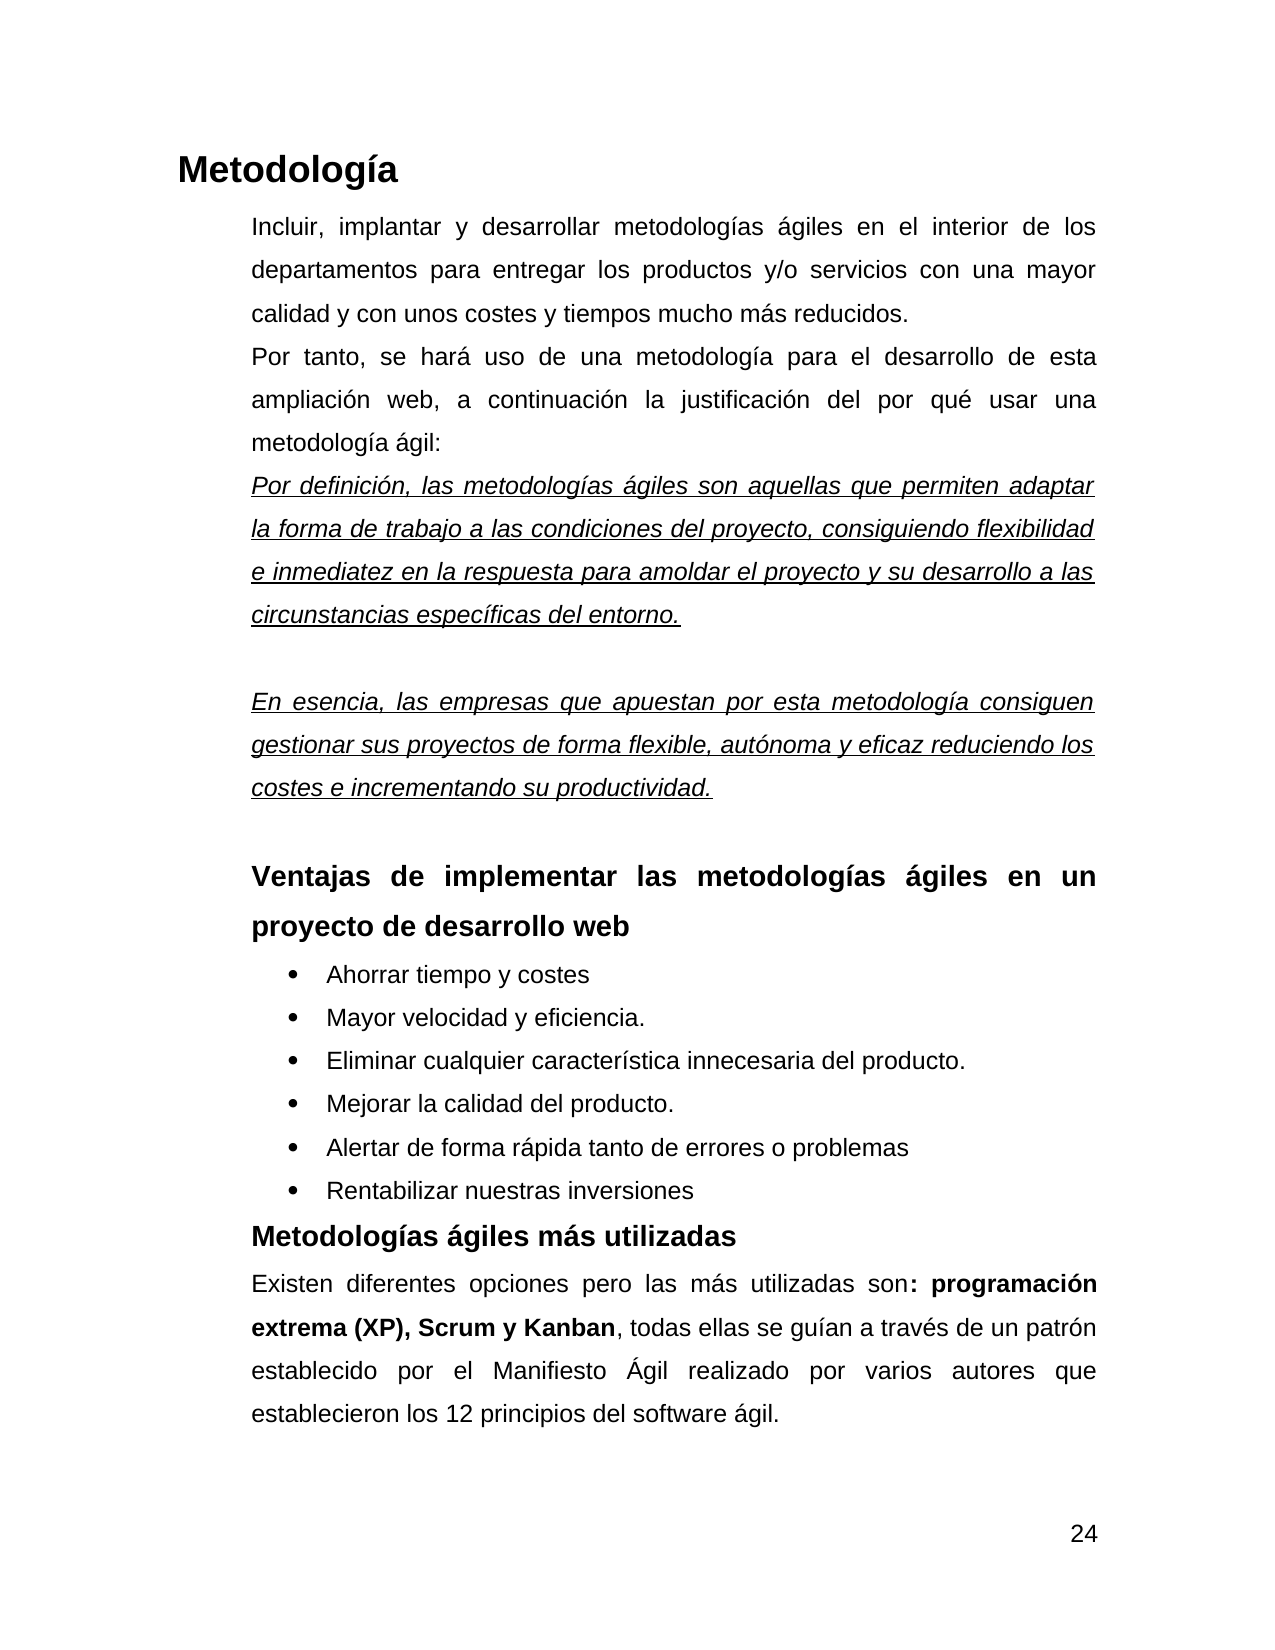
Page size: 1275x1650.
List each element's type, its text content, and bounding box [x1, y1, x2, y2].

list Mejorar la calidad del producto. [288, 1089, 1098, 1118]
list Ahorrar tiempo y costes [288, 960, 1098, 989]
list Mayor velocidad y eficiencia. [288, 1003, 1098, 1032]
list Alertar de forma rápida tanto de errores o problemas [288, 1133, 1098, 1162]
text Por tanto, se hará uso de una metodología para el desarrollo de esta ampliación web, a continuación la justificación del por qué usar una metodología ágil: [251, 342, 1098, 457]
text Ventajas de implementar las metodologías ágiles en un proyecto de desarrollo web [251, 859, 1098, 943]
subtitle Metodología [177, 148, 1098, 191]
text Por definición, las metodologías ágiles son aquellas que permiten adaptar la forma de trabajo a las condiciones del proyecto, consiguiendo flexibilidad e inmediatez en la respuesta para amoldar el proyecto y su desarrollo a las circunstancias específicas del entorno. [251, 471, 1098, 629]
text Existen diferentes opciones pero las más utilizadas son: programación extrema (XP), Scrum y Kanban, todas ellas se guían a través de un patrón establecido por el Manifiesto Ágil realizado por varios autores que establecieron los 12 principios del software ágil. [251, 1269, 1098, 1428]
text En esencia, las empresas que apuestan por esta metodología consiguen gestionar sus proyectos de forma flexible, autónoma y eficaz reduciendo los costes e incrementando su productividad. [251, 687, 1098, 802]
list Eliminar cualquier característica innecesaria del producto. [288, 1046, 1098, 1075]
text Incluir, implantar y desarrollar metodologías ágiles en el interior de los departamentos para entregar los productos y/o servicios con una mayor calidad y con unos costes y tiempos mucho más reducidos. [251, 212, 1098, 327]
text Metodologías ágiles más utilizadas [251, 1219, 1098, 1253]
list Rentabilizar nuestras inversiones [288, 1176, 1098, 1205]
